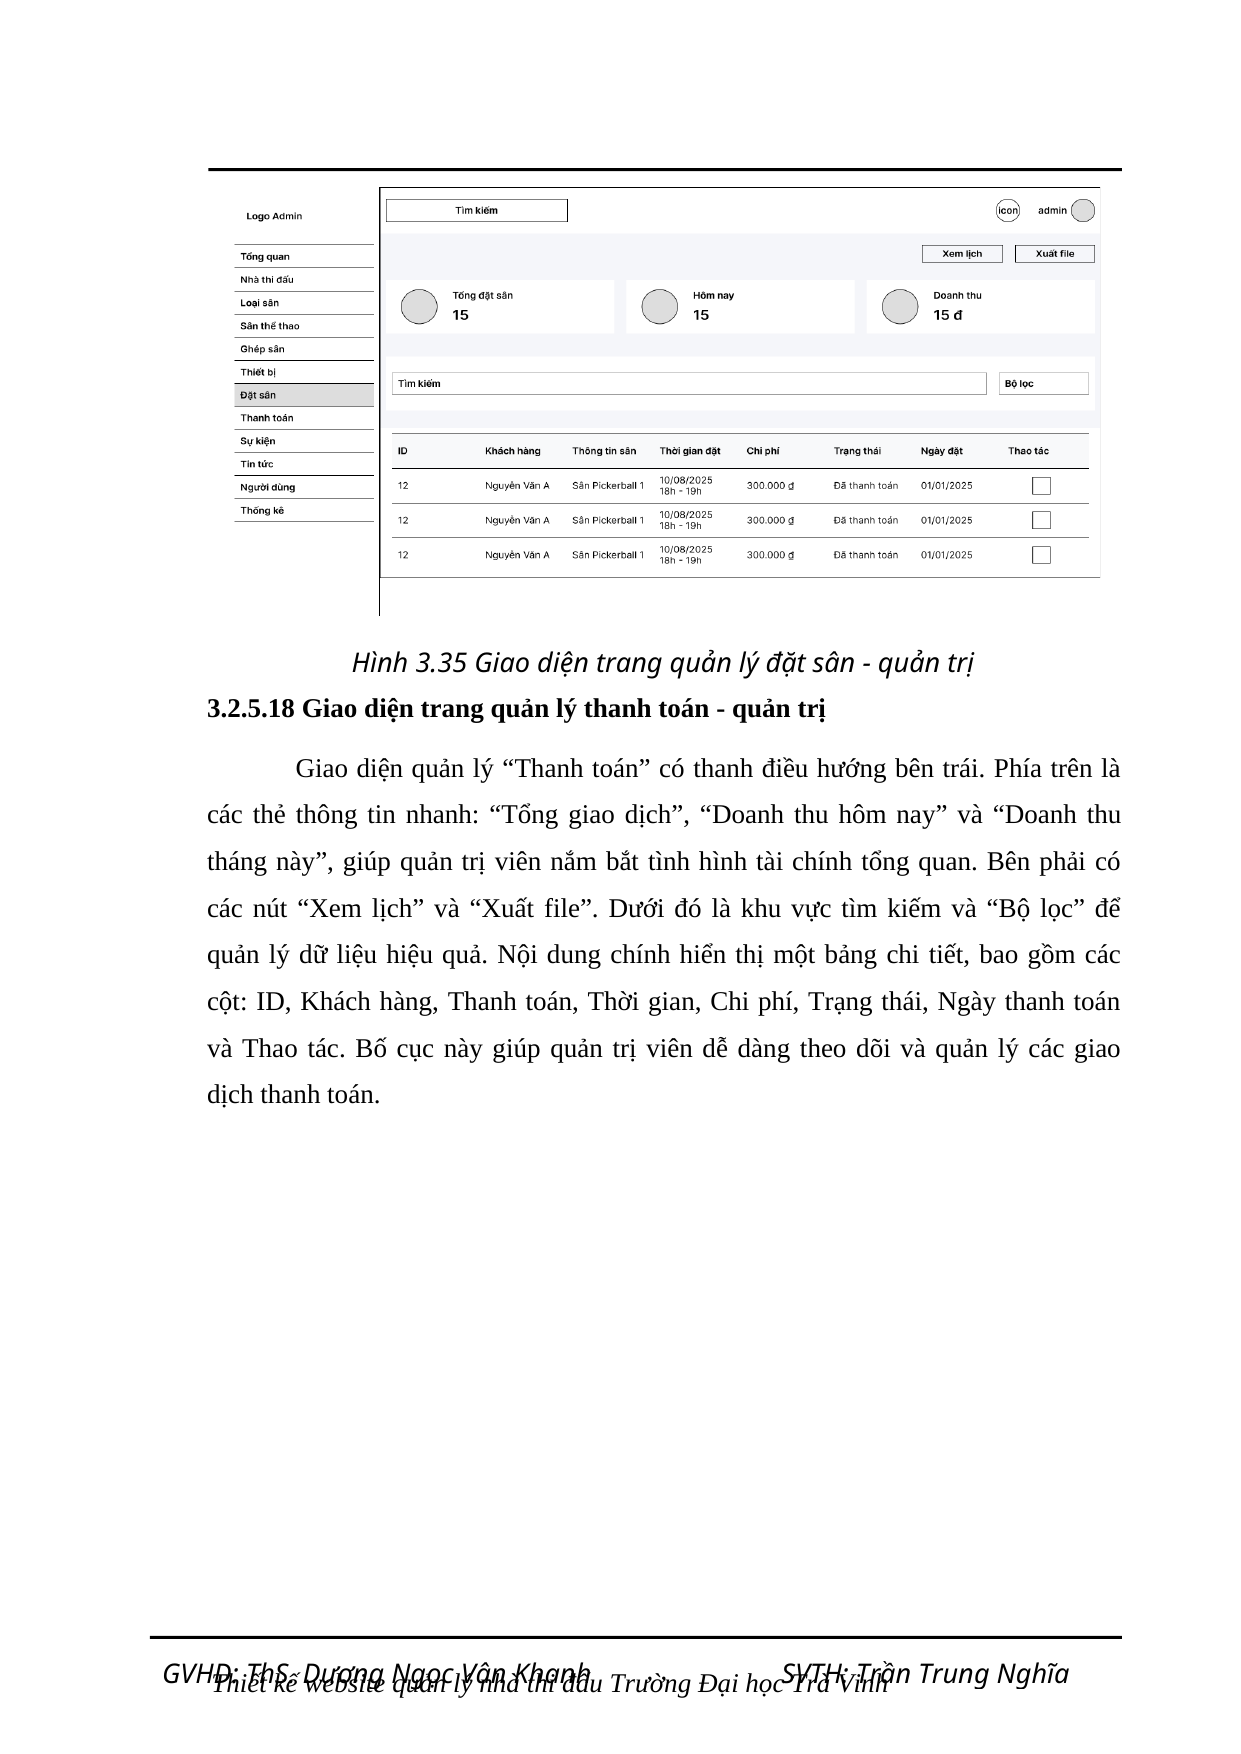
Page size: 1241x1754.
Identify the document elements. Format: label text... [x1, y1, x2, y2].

picture [228, 187, 1100, 616]
subtitle Giao diện trang quản lý thanh toán - quản trị [207, 693, 1122, 724]
text Giao diện quản lý “Thanh toán” có thanh điều hướng bên trái. Phía trên là các thẻ thông tin nhanh: “Tổng giao dịch”, “Doanh thu hôm nay” và “Doanh thu tháng này”, giúp quản trị viên nắm bắt tình hình tài chính tổng quan. Bên phải có các nút “Xem lịch” và “Xuất file”. Dưới đó là khu vực tìm kiếm và “Bộ lọc” để quản lý dữ liệu hiệu quả. Nội dung chính hiển thị một bảng chi tiết, bao gồm các cột: ID, Khách hàng, Thanh toán, Thời gian, Chi phí, Trạng thái, Ngày thanh toán và Thao tác. Bố cục này giúp quản trị viên dễ dàng theo dõi và quản lý các giao dịch thanh toán. [207, 752, 1122, 1109]
